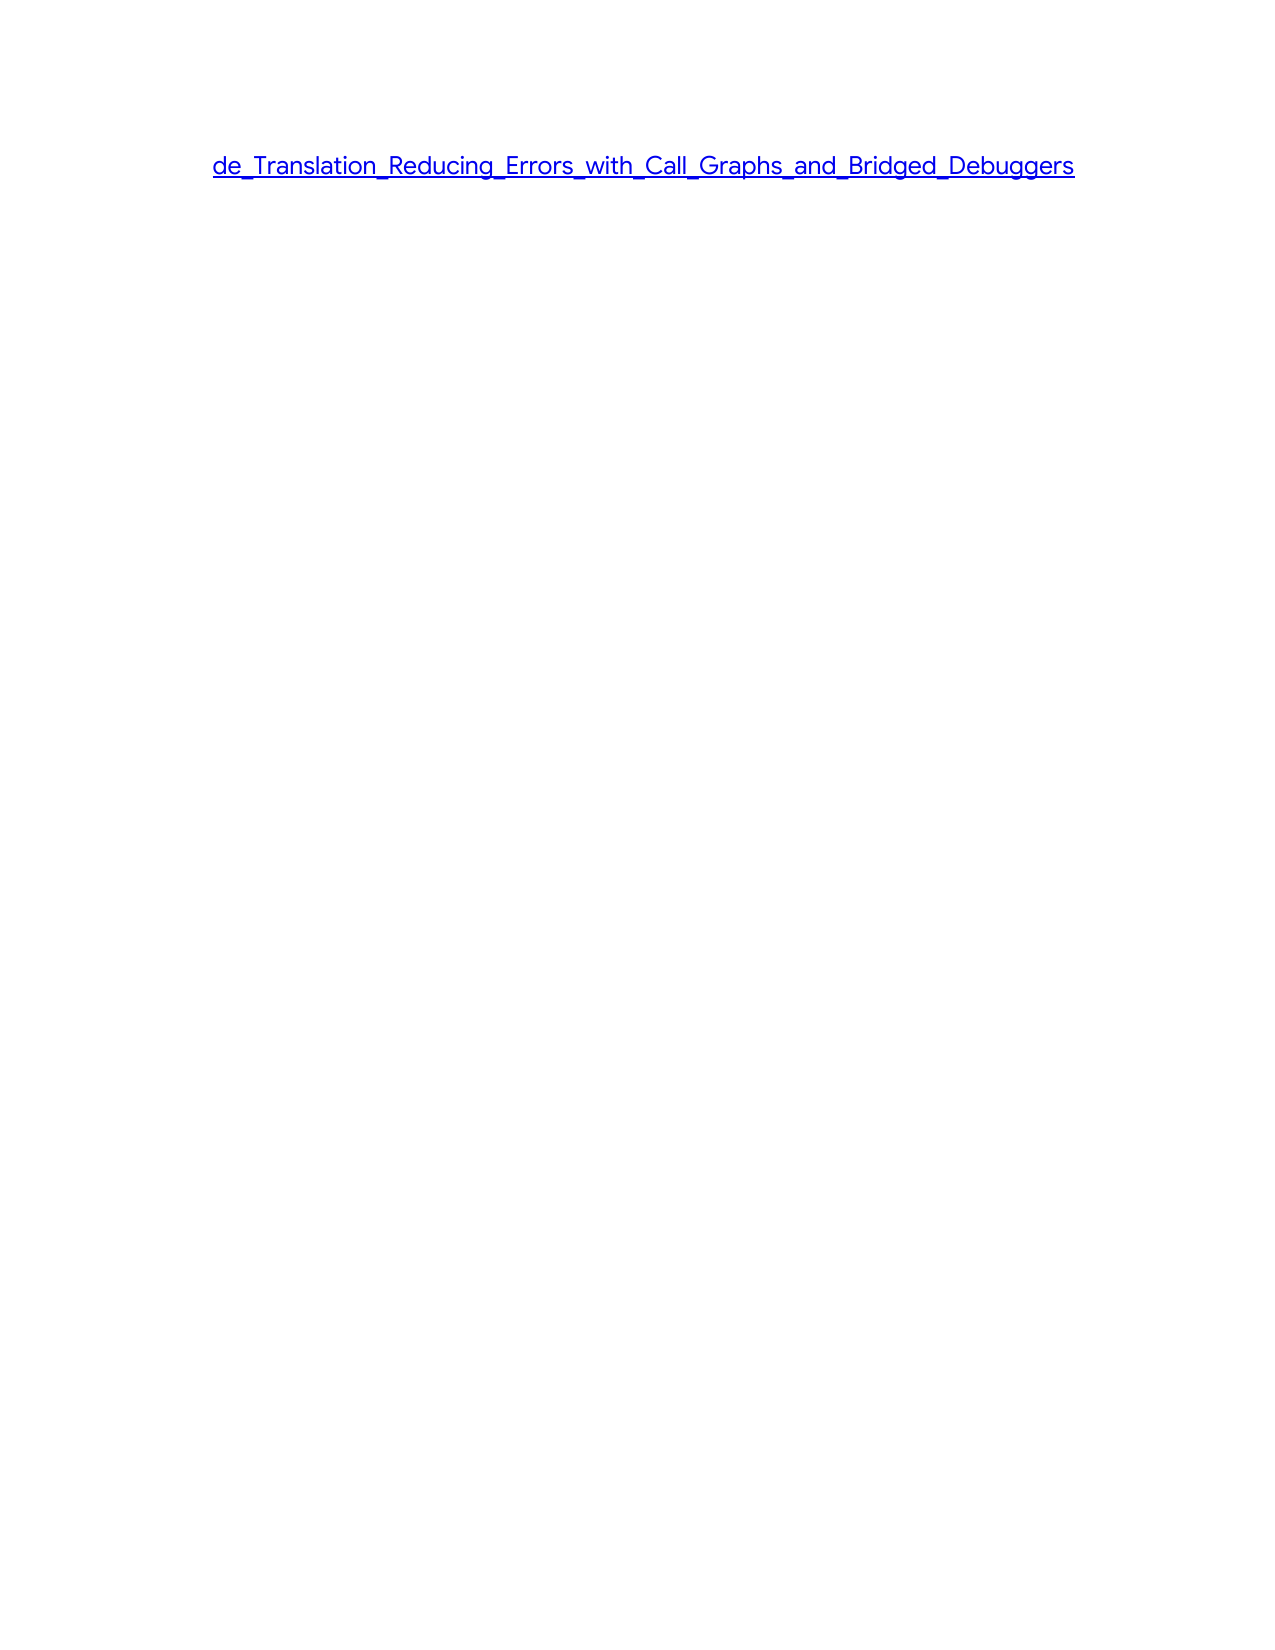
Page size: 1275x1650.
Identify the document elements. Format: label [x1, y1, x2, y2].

list [175, 150, 1125, 181]
